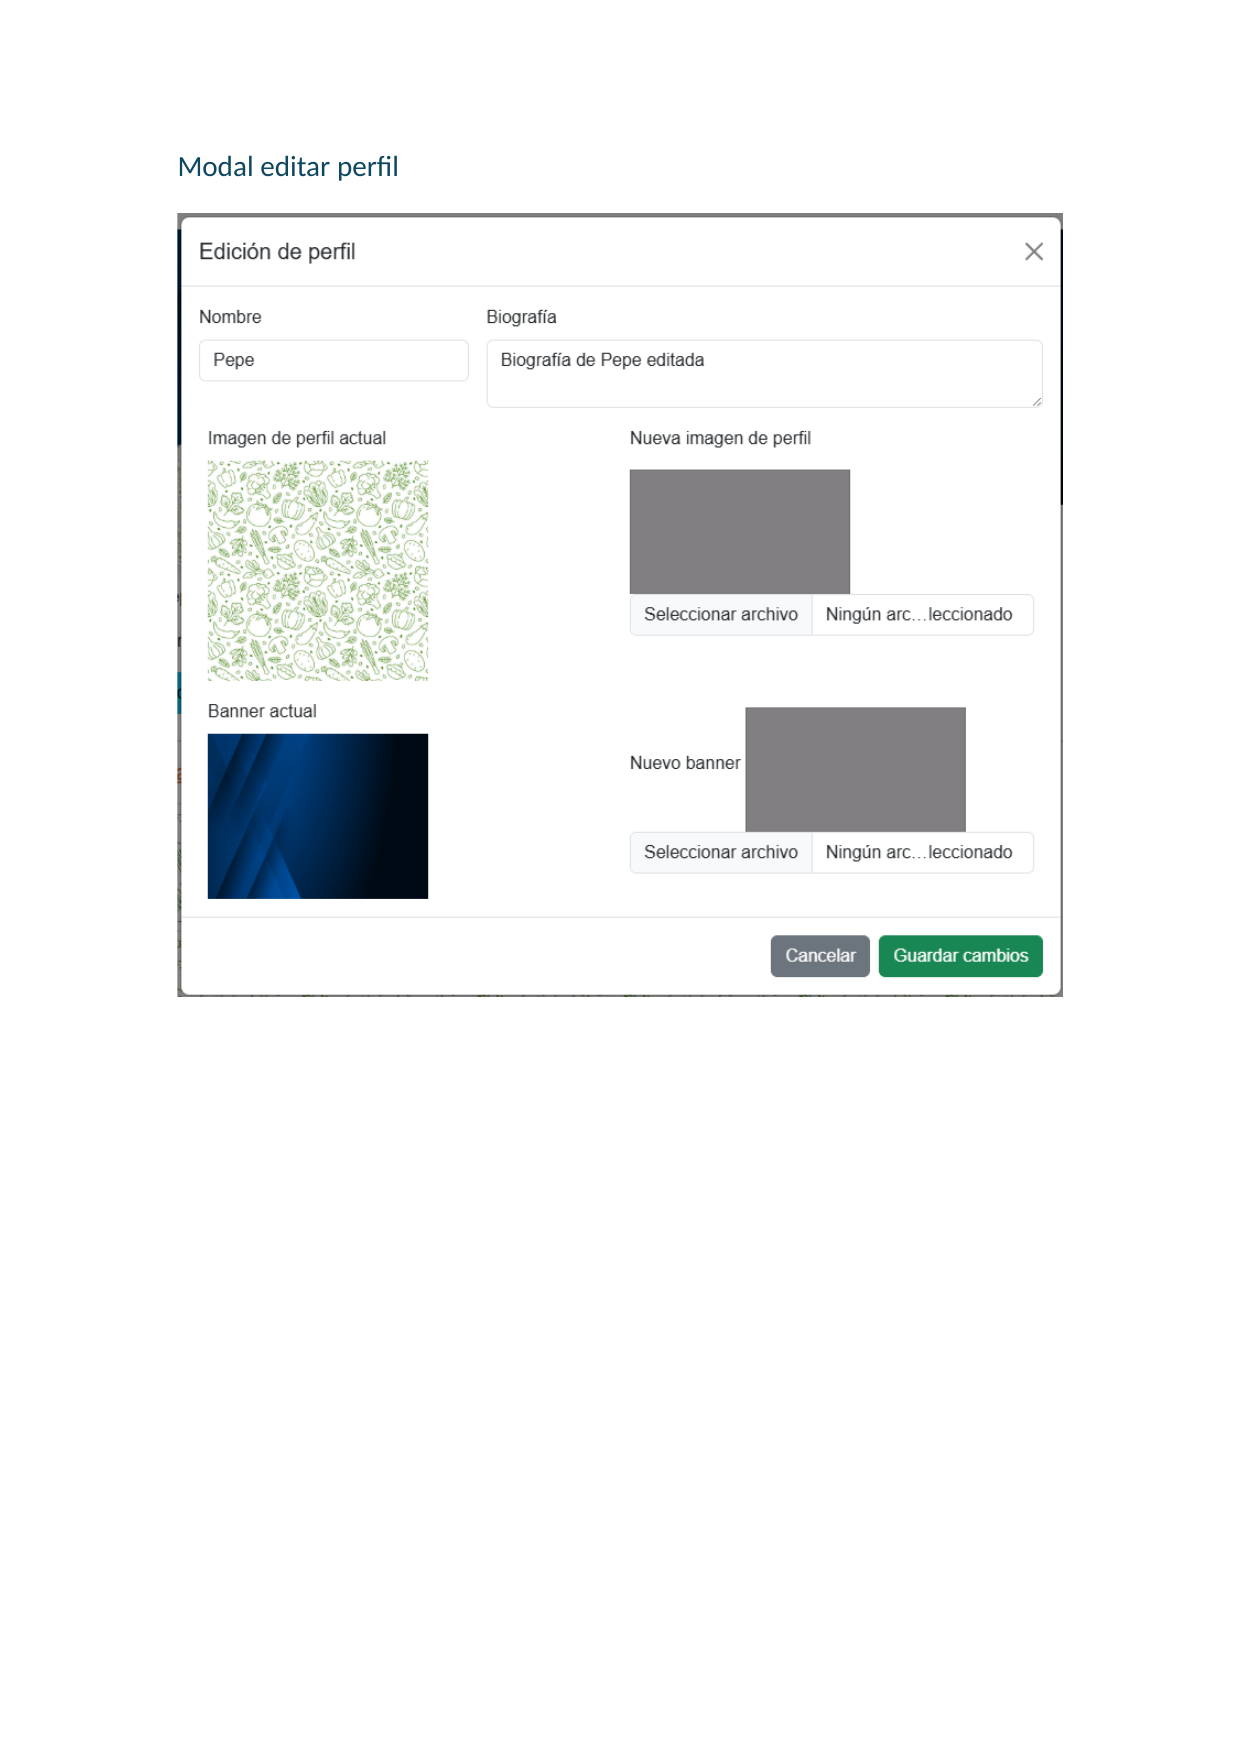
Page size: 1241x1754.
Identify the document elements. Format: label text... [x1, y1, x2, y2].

subtitle Modal editar perfil [177, 148, 1063, 183]
picture [177, 213, 1063, 997]
